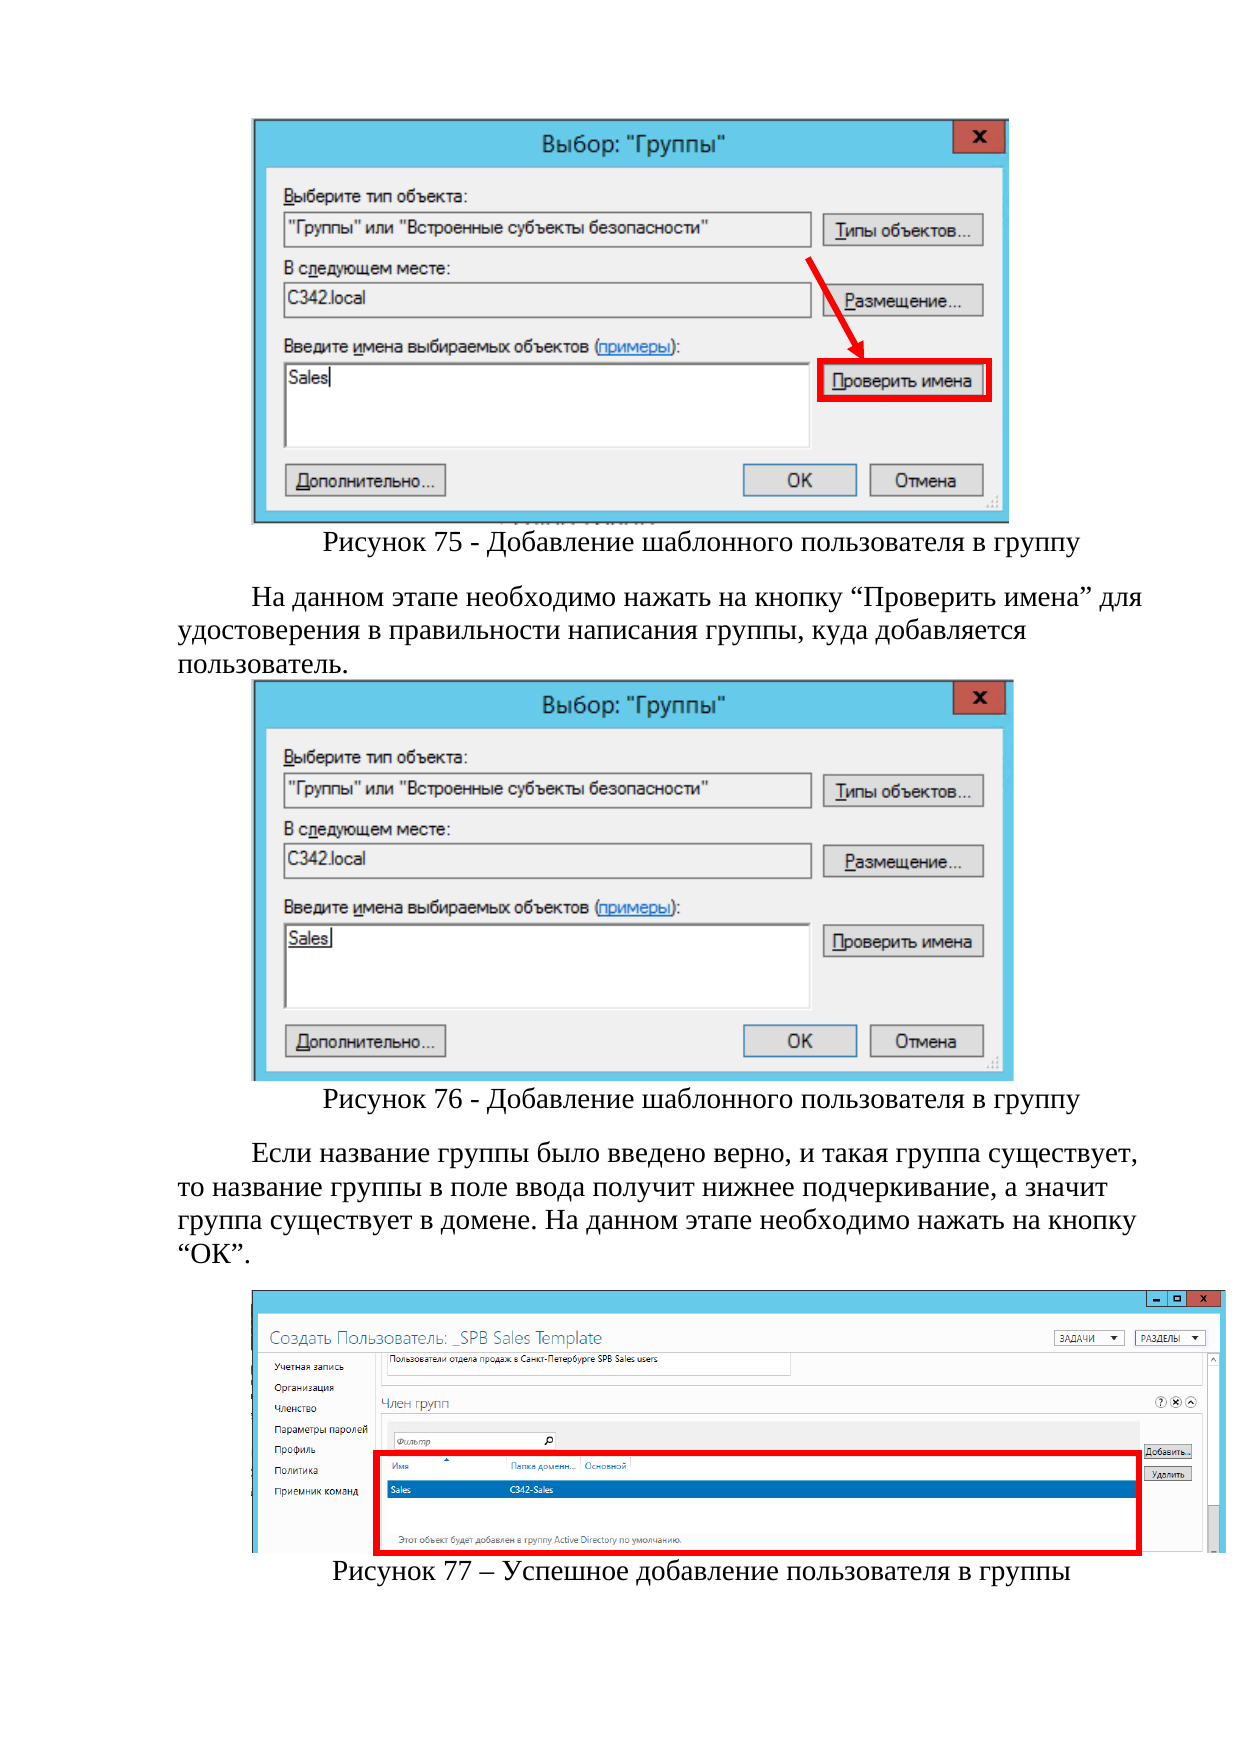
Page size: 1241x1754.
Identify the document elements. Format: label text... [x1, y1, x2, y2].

picture [380, 1456, 1136, 1550]
text На данном этапе необходимо нажать на кнопку “Проверить имена” для удостоверения в правильности написания группы, куда добавляется пользователь. [177, 579, 1152, 679]
picture [251, 118, 1009, 525]
text Рисунок - Добавление шаблонного пользователя в группу [177, 1081, 1152, 1114]
text Рисунок - Добавление шаблонного пользователя в группу [177, 524, 1152, 558]
picture [251, 1290, 1226, 1553]
text Рисунок – Успешное добавление пользователя в группы [177, 1553, 1152, 1586]
text Если название группы было введено верно, и такая группа существует, то название группы в поле ввода получит нижнее подчеркивание, а значит группа существует в домене. На данном этапе необходимо нажать на кнопку “ОК”. [177, 1135, 1152, 1269]
picture [251, 679, 1014, 1081]
